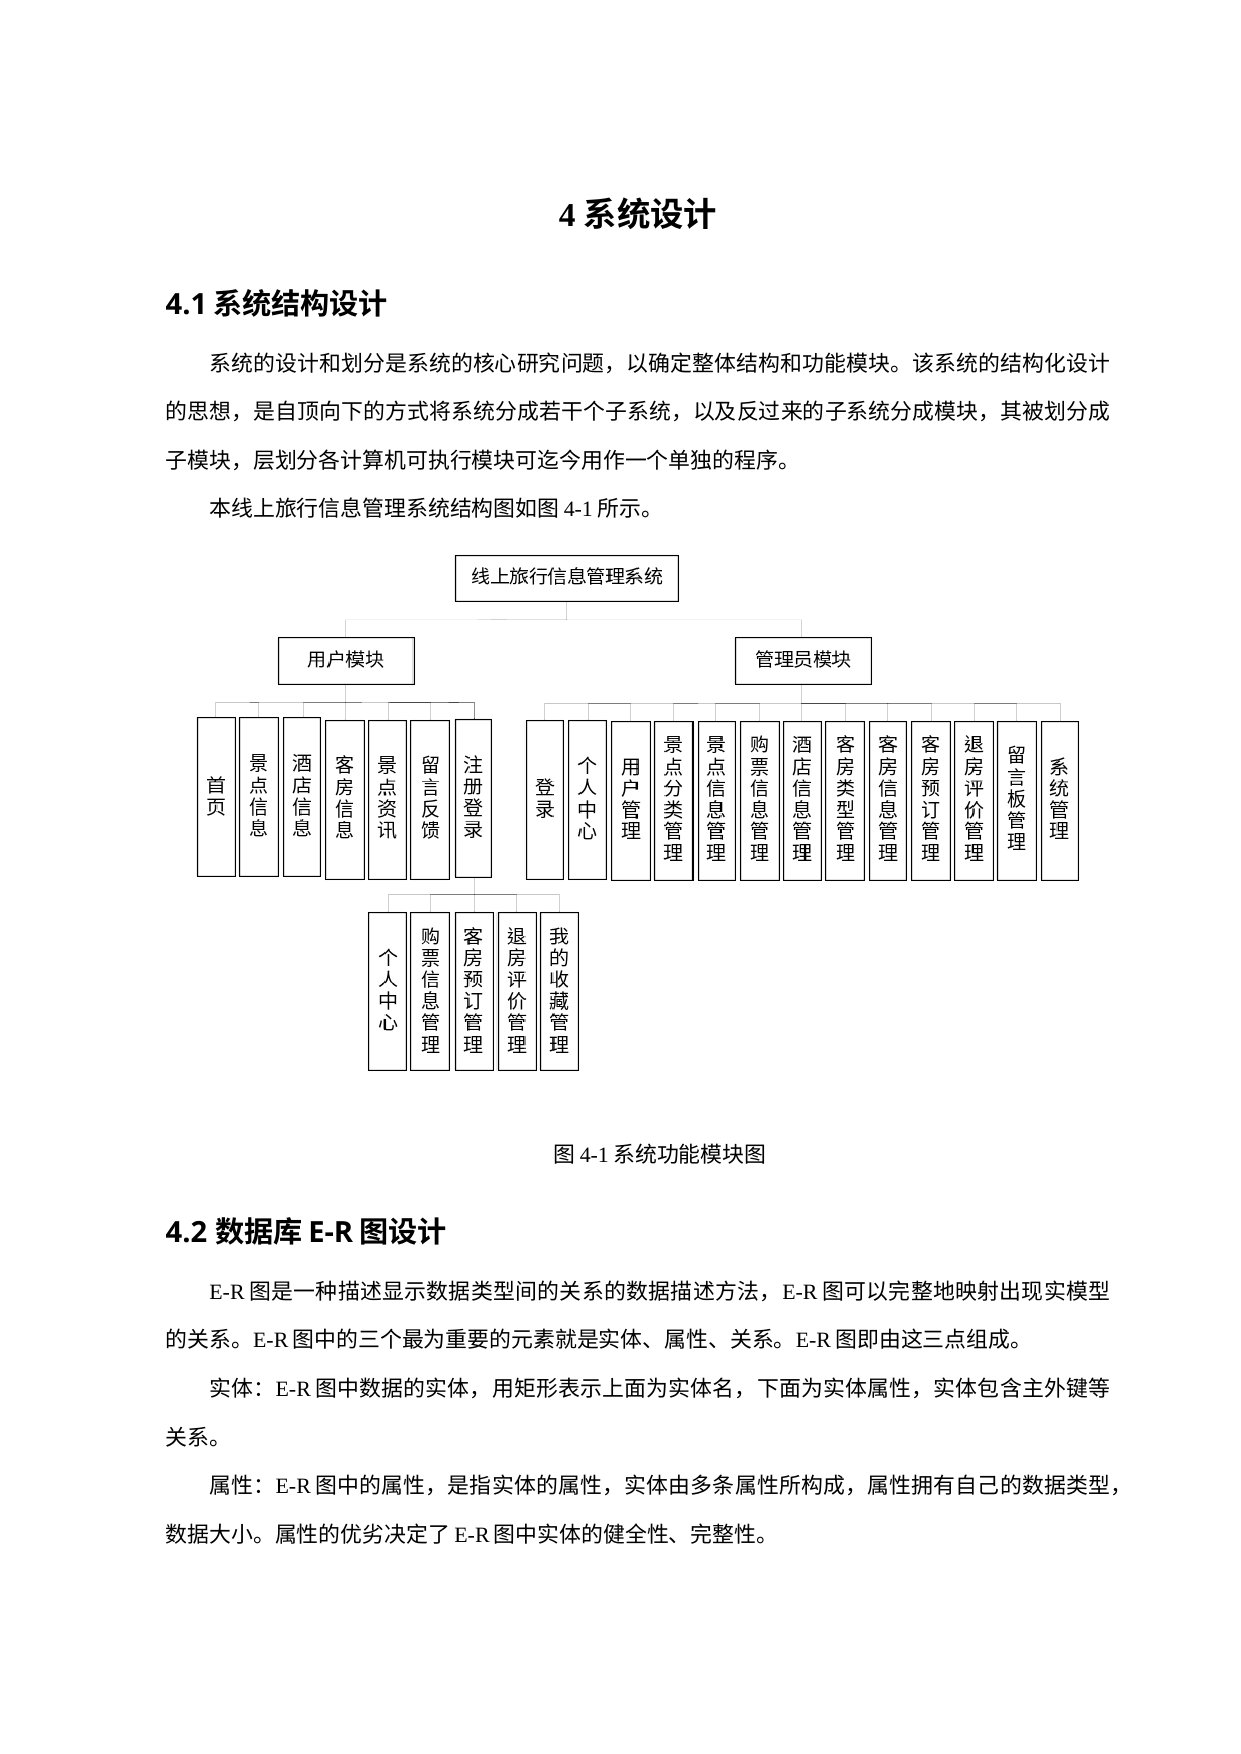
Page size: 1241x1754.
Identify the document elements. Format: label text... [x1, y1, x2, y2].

subtitle 4.2 数据库E-R图设计 [165, 1198, 1110, 1263]
text 属性：E-R图中的属性，是指实体的属性，实体由多条属性所构成，属性拥有自己的数据类型，数据大小。属性的优劣决定了E-R图中实体的健全性、完整性。 [165, 1467, 1110, 1549]
text 实体：E-R图中数据的实体，用矩形表示上面为实体名，下面为实体属性，实体包含主外键等关系。 [165, 1370, 1110, 1452]
subtitle 4.1系统结构设计 [165, 270, 1110, 335]
text E-R图是一种描述显示数据类型间的关系的数据描述方法，E-R图可以完整地映射出现实模型的关系。E-R图中的三个最为重要的元素就是实体、属性、关系。E-R图即由这三点组成。 [165, 1273, 1110, 1354]
text 图4-1系统功能模块图 [165, 1137, 1110, 1169]
text 本线上旅行信息管理系统结构图如图4-1所示。 [165, 491, 1110, 523]
text 系统的设计和划分是系统的核心研究问题，以确定整体结构和功能模块。该系统的结构化设计的思想，是自顶向下的方式将系统分成若干个子系统，以及反过来的子系统分成模块，其被划分成子模块，层划分各计算机可执行模块可迄今用作一个单独的程序。 [165, 345, 1110, 475]
subtitle 4 系统设计 [165, 180, 1110, 245]
